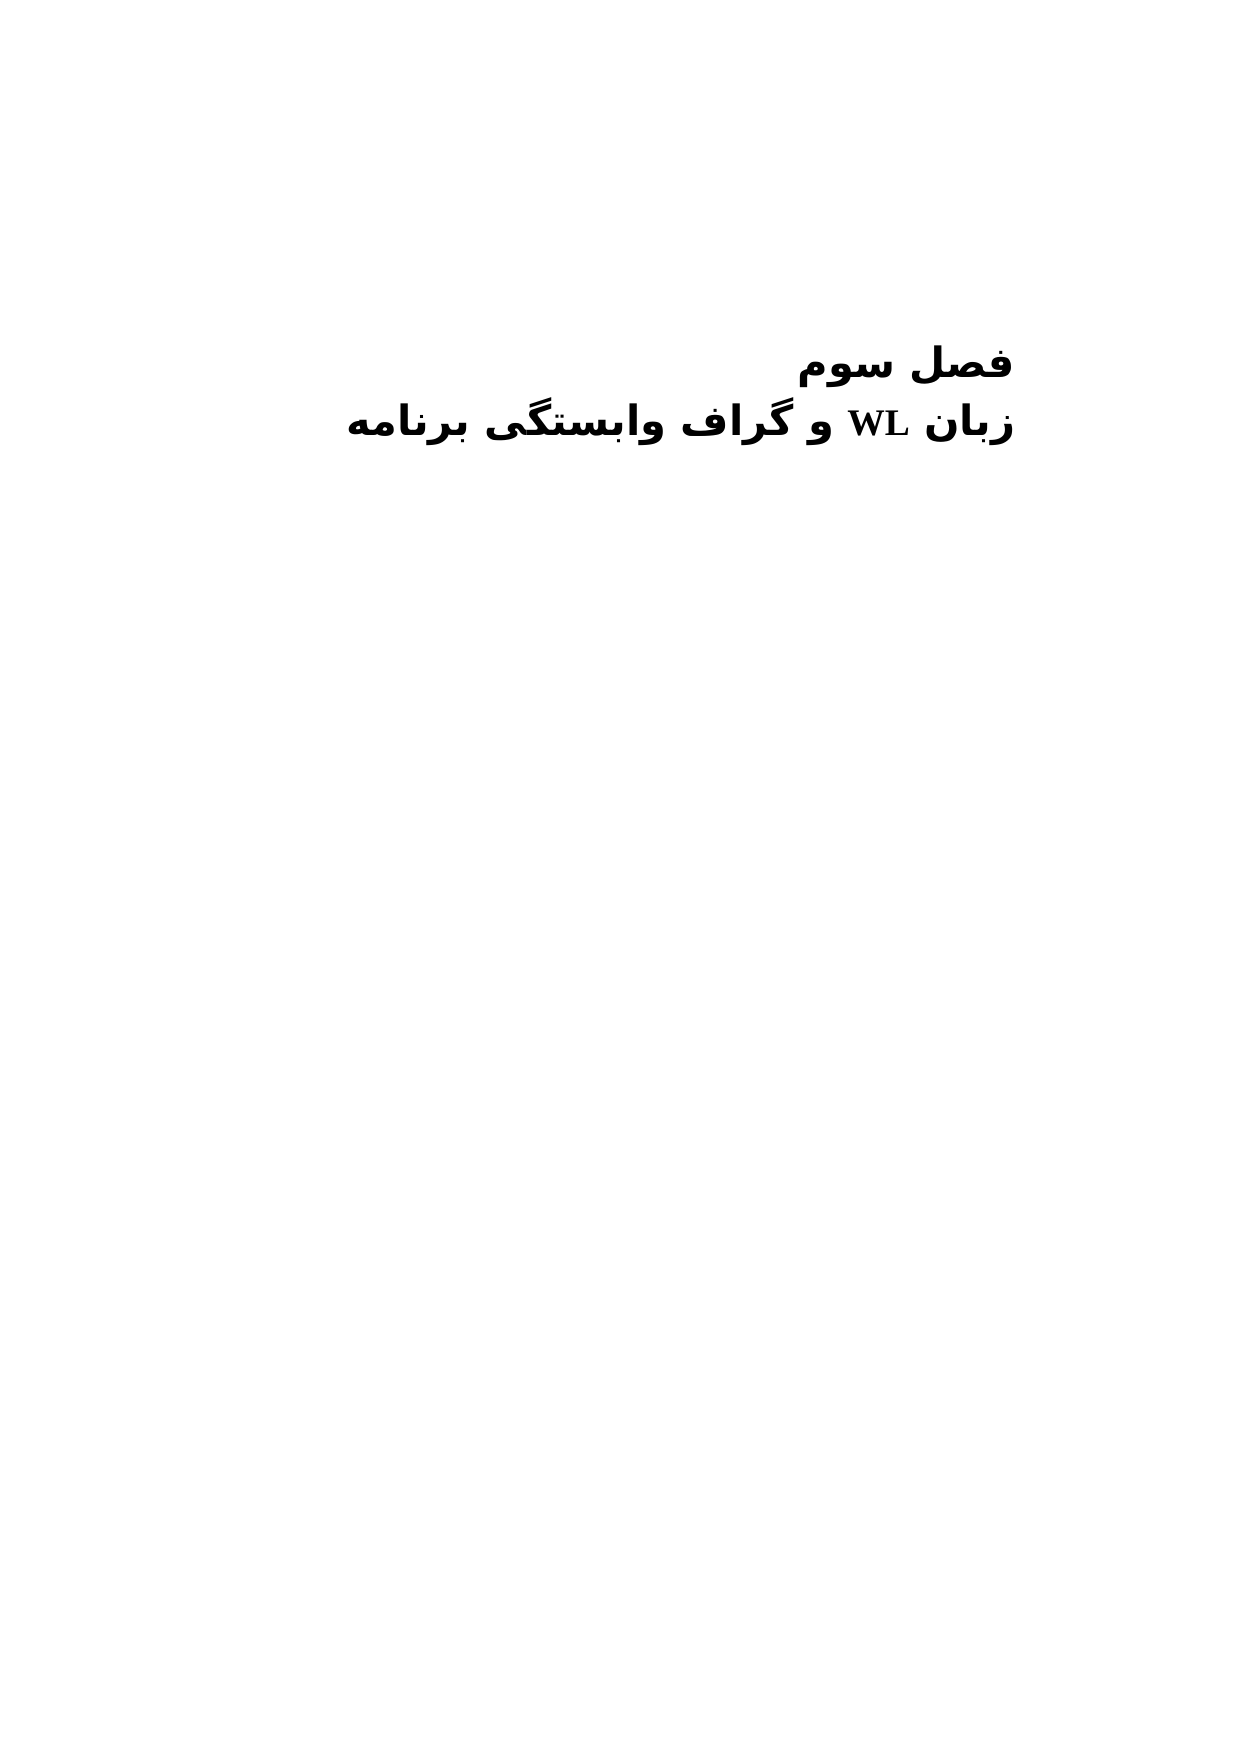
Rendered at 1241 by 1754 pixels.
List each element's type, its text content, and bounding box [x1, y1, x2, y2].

subtitle فصل سوم زبان WL و گراف وابستگی برنامه [150, 280, 1060, 445]
